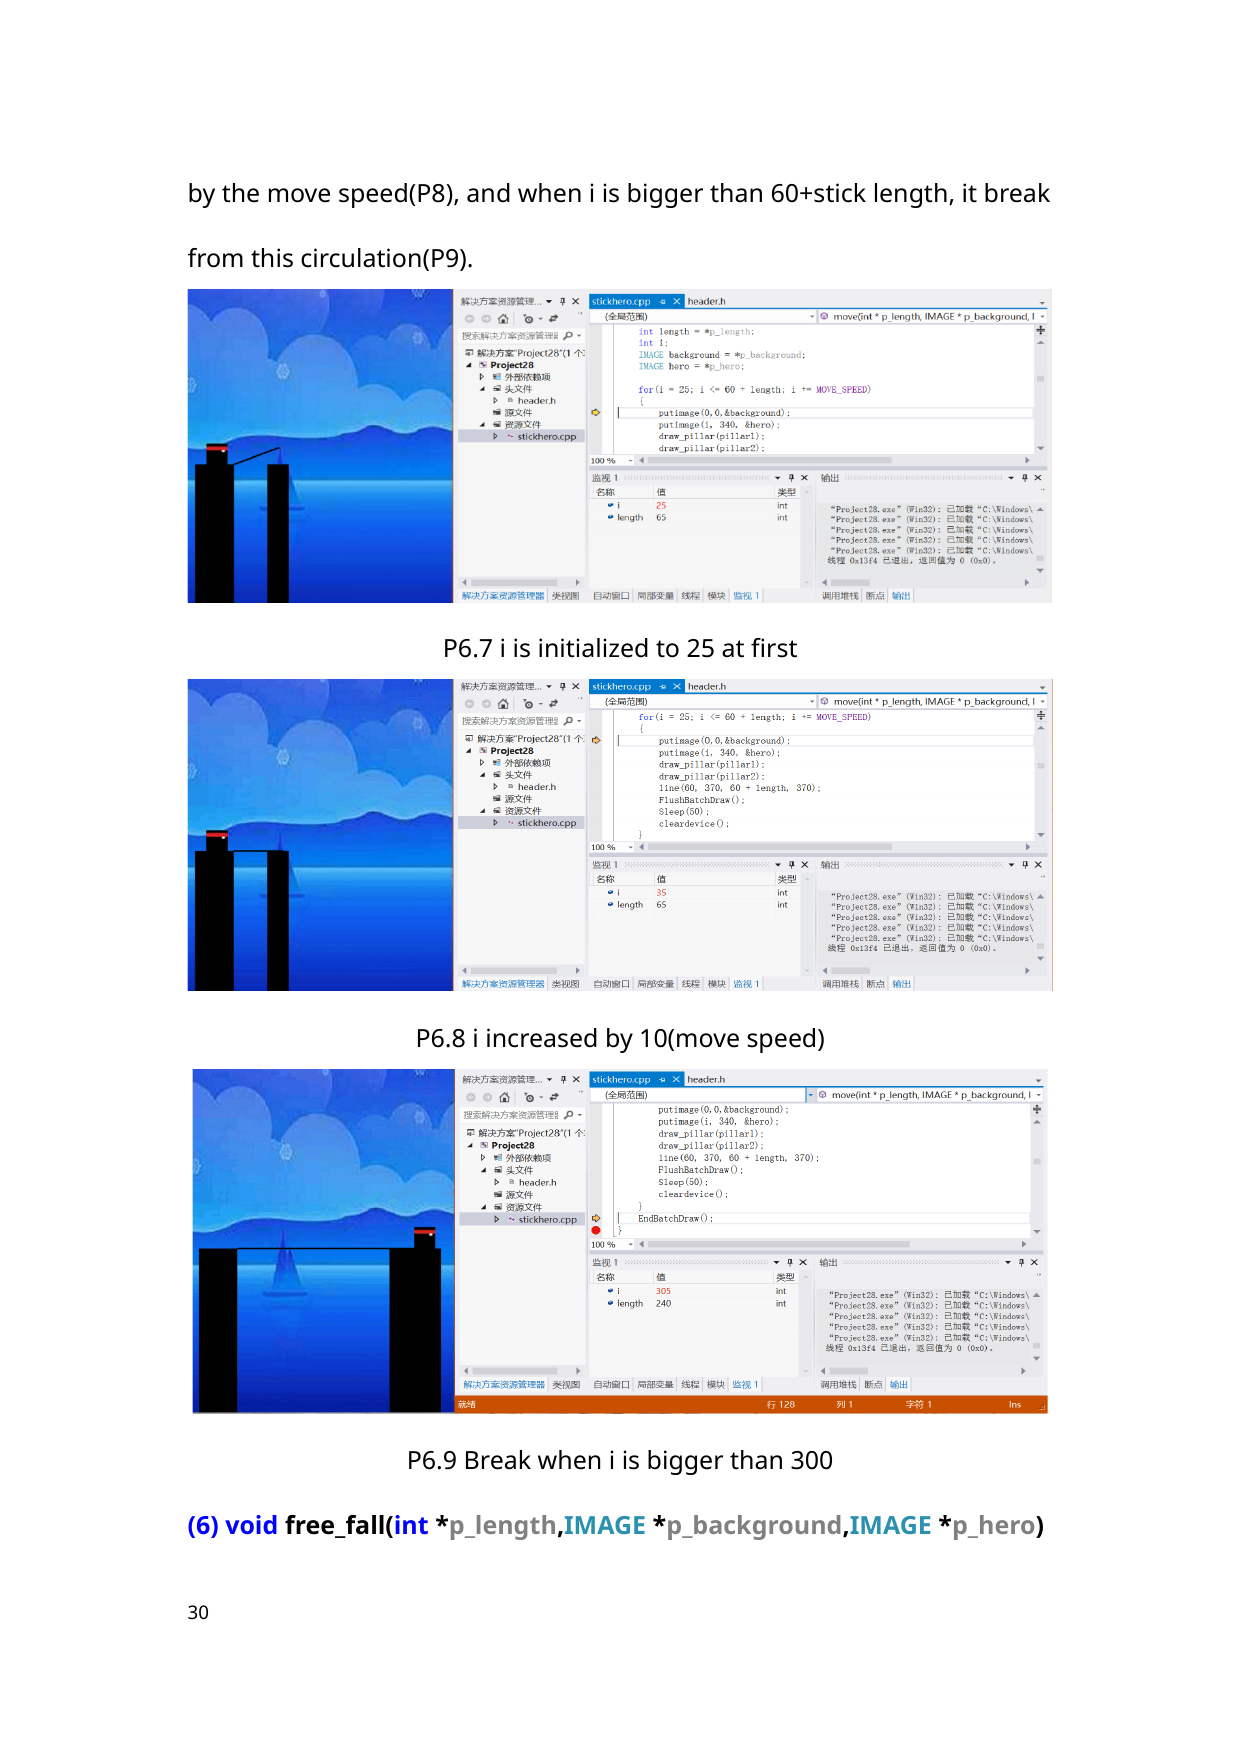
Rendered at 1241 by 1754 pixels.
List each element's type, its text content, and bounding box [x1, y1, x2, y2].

text P6.7 i is initialized to 25 at first [187, 615, 1053, 679]
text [187, 160, 1053, 290]
picture [187, 289, 1052, 603]
picture [192, 1069, 1048, 1414]
text (6) void free_fall(int *p_length,IMAGE *p_background,IMAGE *p_hero) [187, 1492, 1053, 1557]
picture [187, 679, 1053, 991]
text P6.9 Break when i is bigger than 300 [187, 1427, 1053, 1492]
